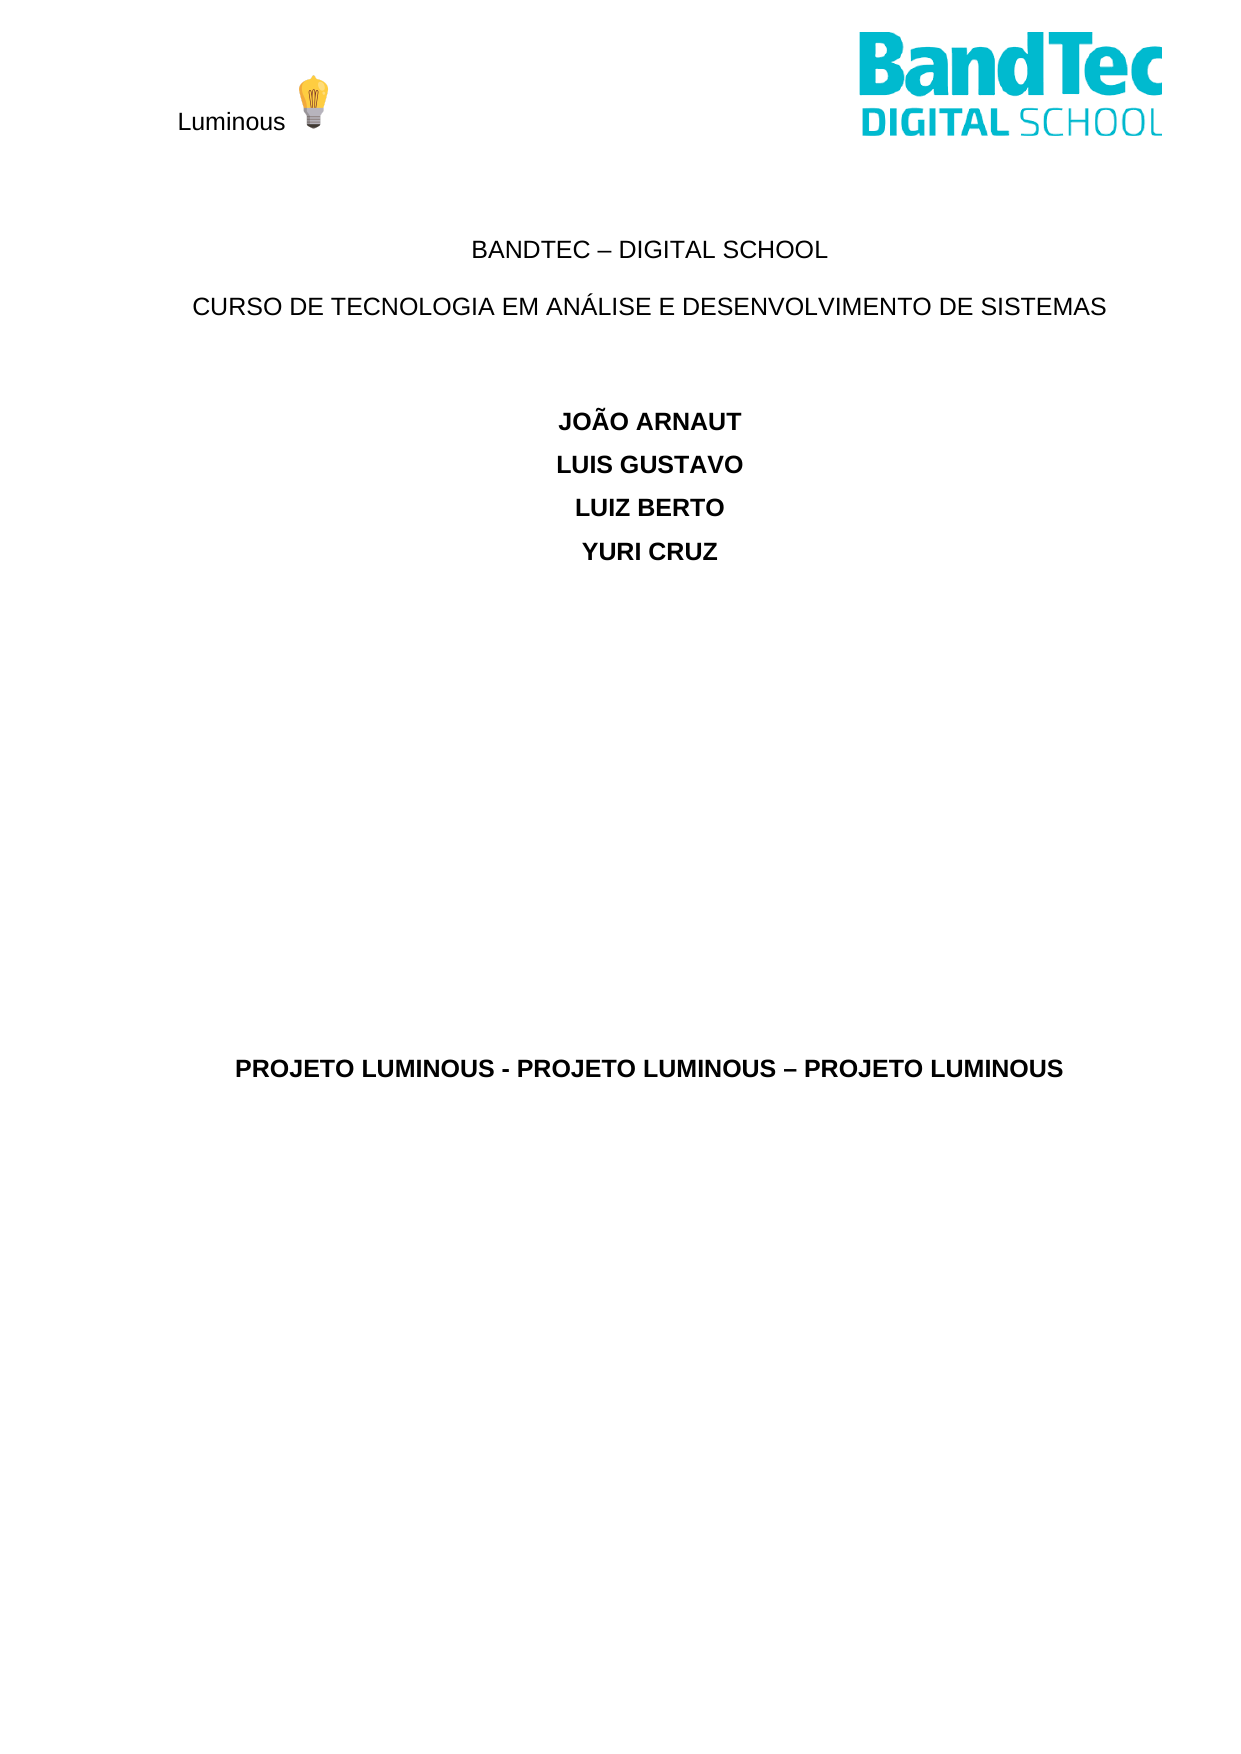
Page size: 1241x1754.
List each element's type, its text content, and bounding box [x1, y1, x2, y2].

text Luis Gustavo [177, 450, 1122, 479]
text Luiz BErto [177, 493, 1122, 522]
text João Arnaut [177, 407, 1122, 436]
text CURSO DE TECNOLOGIA EM ANÁLISE E DESENVOLVIMENTO DE SISTEMAS [177, 292, 1122, 321]
text BANDTEC – DIGITAL SCHOOL [177, 235, 1122, 263]
picture [859, 32, 1162, 145]
text Projeto Luminous - projeto luminous – Projeto Luminous [177, 1054, 1122, 1083]
text Yuri Cruz [177, 537, 1122, 565]
picture [285, 73, 342, 131]
